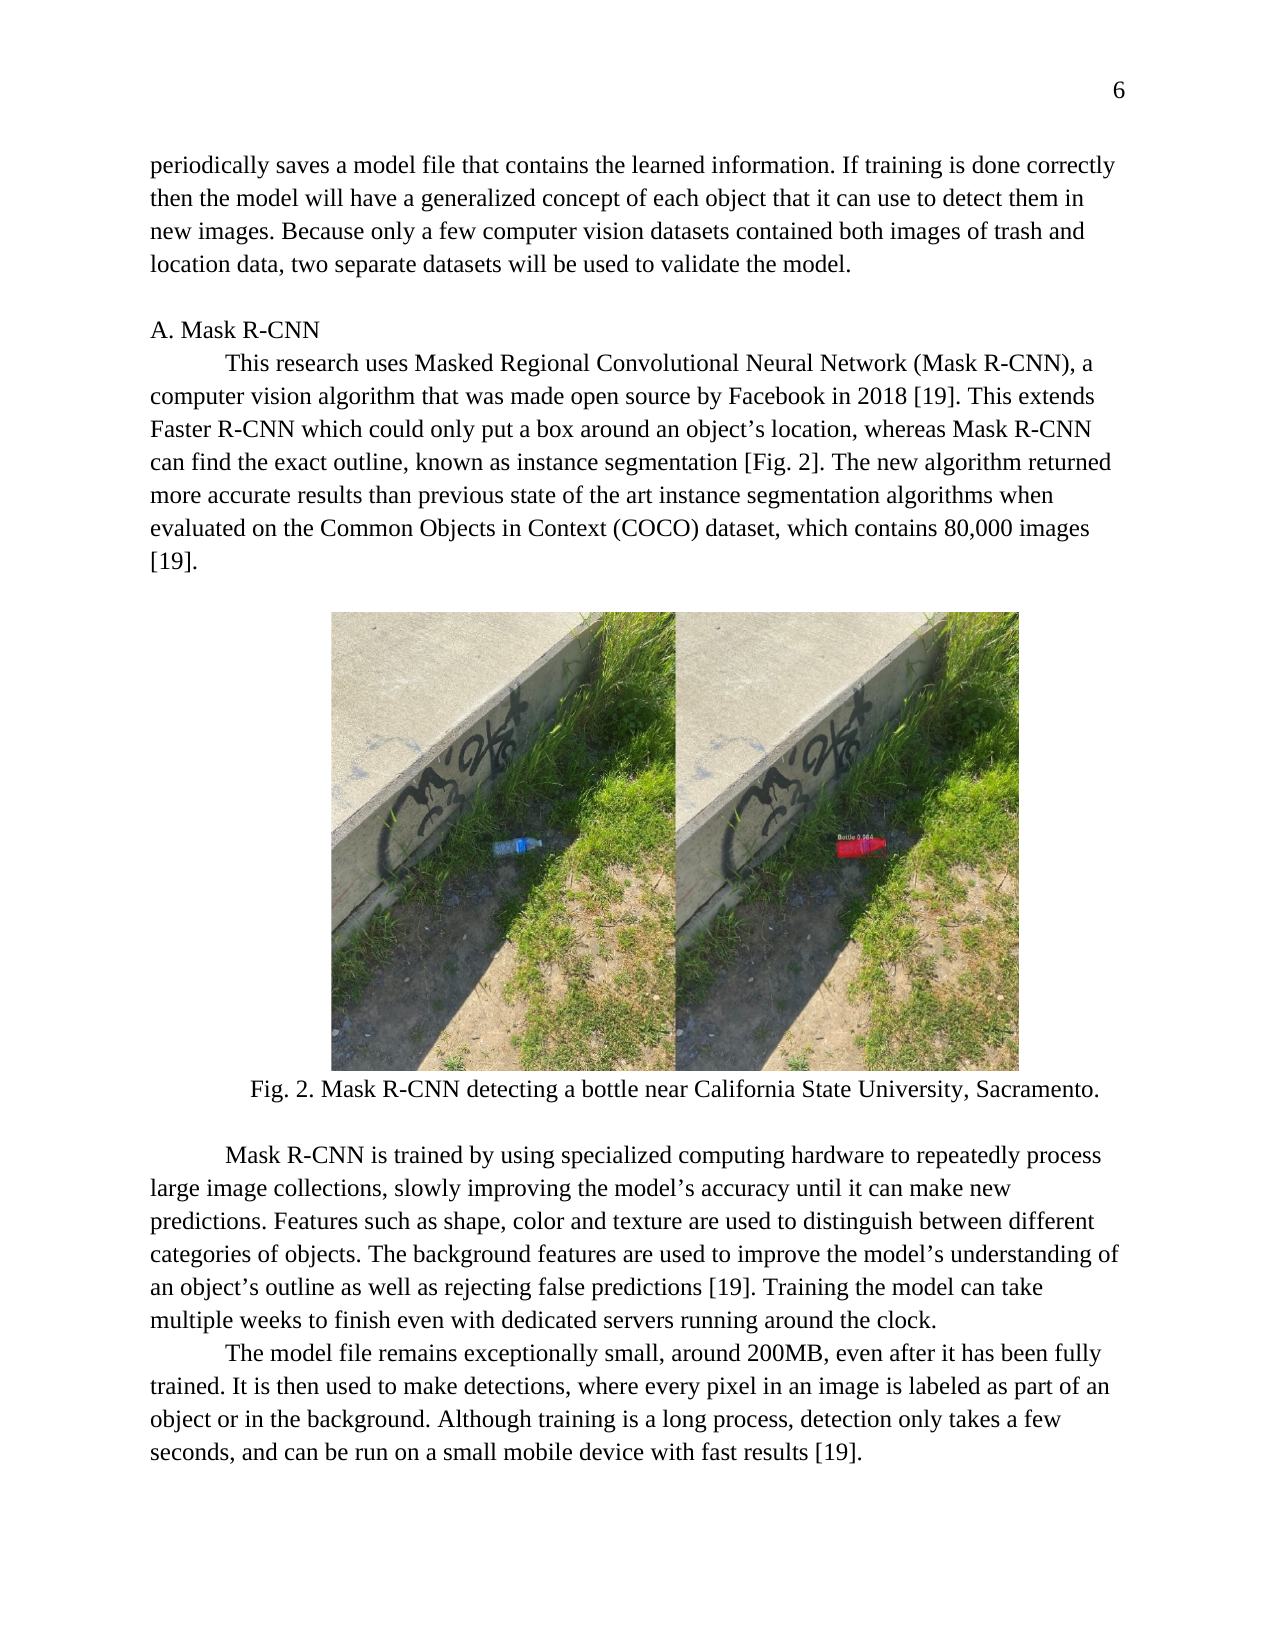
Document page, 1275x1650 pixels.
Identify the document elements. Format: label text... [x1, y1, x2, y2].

picture [331, 612, 1019, 1071]
text Fig. 2. Mask R-CNN detecting a bottle near California State University, Sacramento. [150, 1074, 1125, 1103]
text The model file remains exceptionally small, around 200MB, even after it has been fully trained. It is then used to make detections, where every pixel in an image is labeled as part of an object or in the background. Although training is a long process, detection only takes a few seconds, and can be run on a small mobile device with fast results [19]. [150, 1338, 1125, 1466]
text This research uses Masked Regional Convolutional Neural Network (Mask R-CNN), a computer vision algorithm that was made open source by Facebook in 2018 [19]. This extends Faster R-CNN which could only put a box around an object’s location, whereas Mask R-CNN can find the exact outline, known as instance segmentation [Fig. 2]. The new algorithm returned more accurate results than previous state of the art instance segmentation algorithms when evaluated on the Common Objects in Context (COCO) dataset, which contains 80,000 images [19]. [150, 348, 1125, 575]
subtitle A. Mask R-CNN [150, 315, 1125, 344]
text Mask R-CNN is trained by using specialized computing hardware to repeatedly process large image collections, slowly improving the model’s accuracy until it can make new predictions. Features such as shape, color and texture are used to distinguish between different categories of objects. The background features are used to improve the model’s understanding of an object’s outline as well as rejecting false predictions [19]. Training the model can take multiple weeks to finish even with dedicated servers running around the clock. [150, 1140, 1125, 1334]
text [150, 150, 1125, 278]
